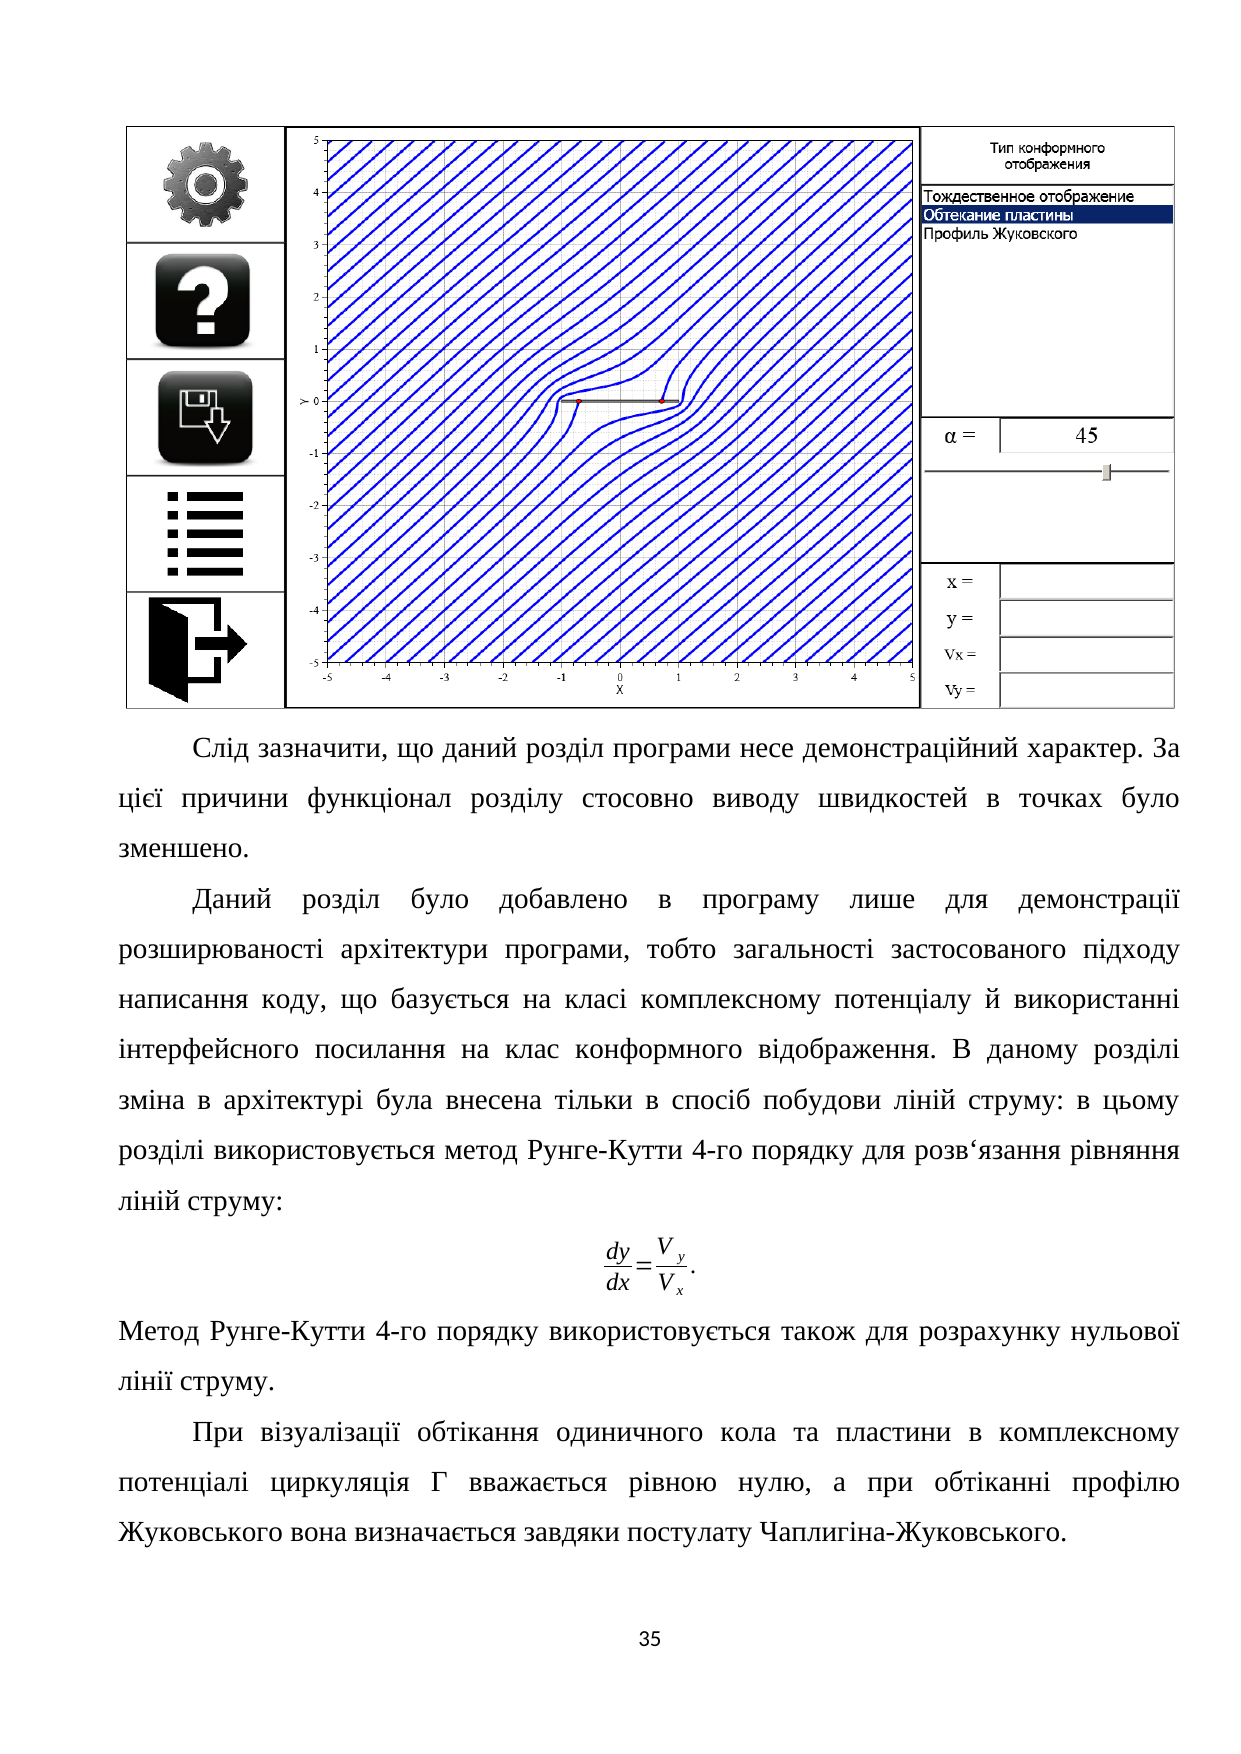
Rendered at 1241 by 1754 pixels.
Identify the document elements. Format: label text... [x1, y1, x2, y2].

picture [118, 118, 1182, 716]
text При візуалізації обтікання одиничного кола та пластини в комплексному потенціалі циркуляція Г вважається рівною нулю, а при обтіканні профілю Жуковського вона визначається завдяки постулату Чаплигіна-Жуковського. [118, 1414, 1181, 1548]
text Даний розділ було добавлено в програму лише для демонстрації розширюваності архітектури програми, тобто загальності застосованого підходу написання коду, що базується на класі комплексному потенціалу й використанні інтерфейсного посилання на клас конформного відображення. В даному розділі зміна в архітектурі була внесена тільки в спосіб побудови ліній струму: в цьому розділі використовується метод Рунге-Кутти 4-го порядку для розв‘язання рівняння ліній струму: [118, 881, 1181, 1216]
text Слід зазначити, що даний розділ програми несе демонстраційний характер. За цієї причини функціонал розділу стосовно виводу швидкостей в точках було зменшено. [118, 730, 1181, 864]
text Метод Рунге-Кутти 4-го порядку використовується також для розрахунку нульової лінії струму. [118, 1313, 1181, 1397]
